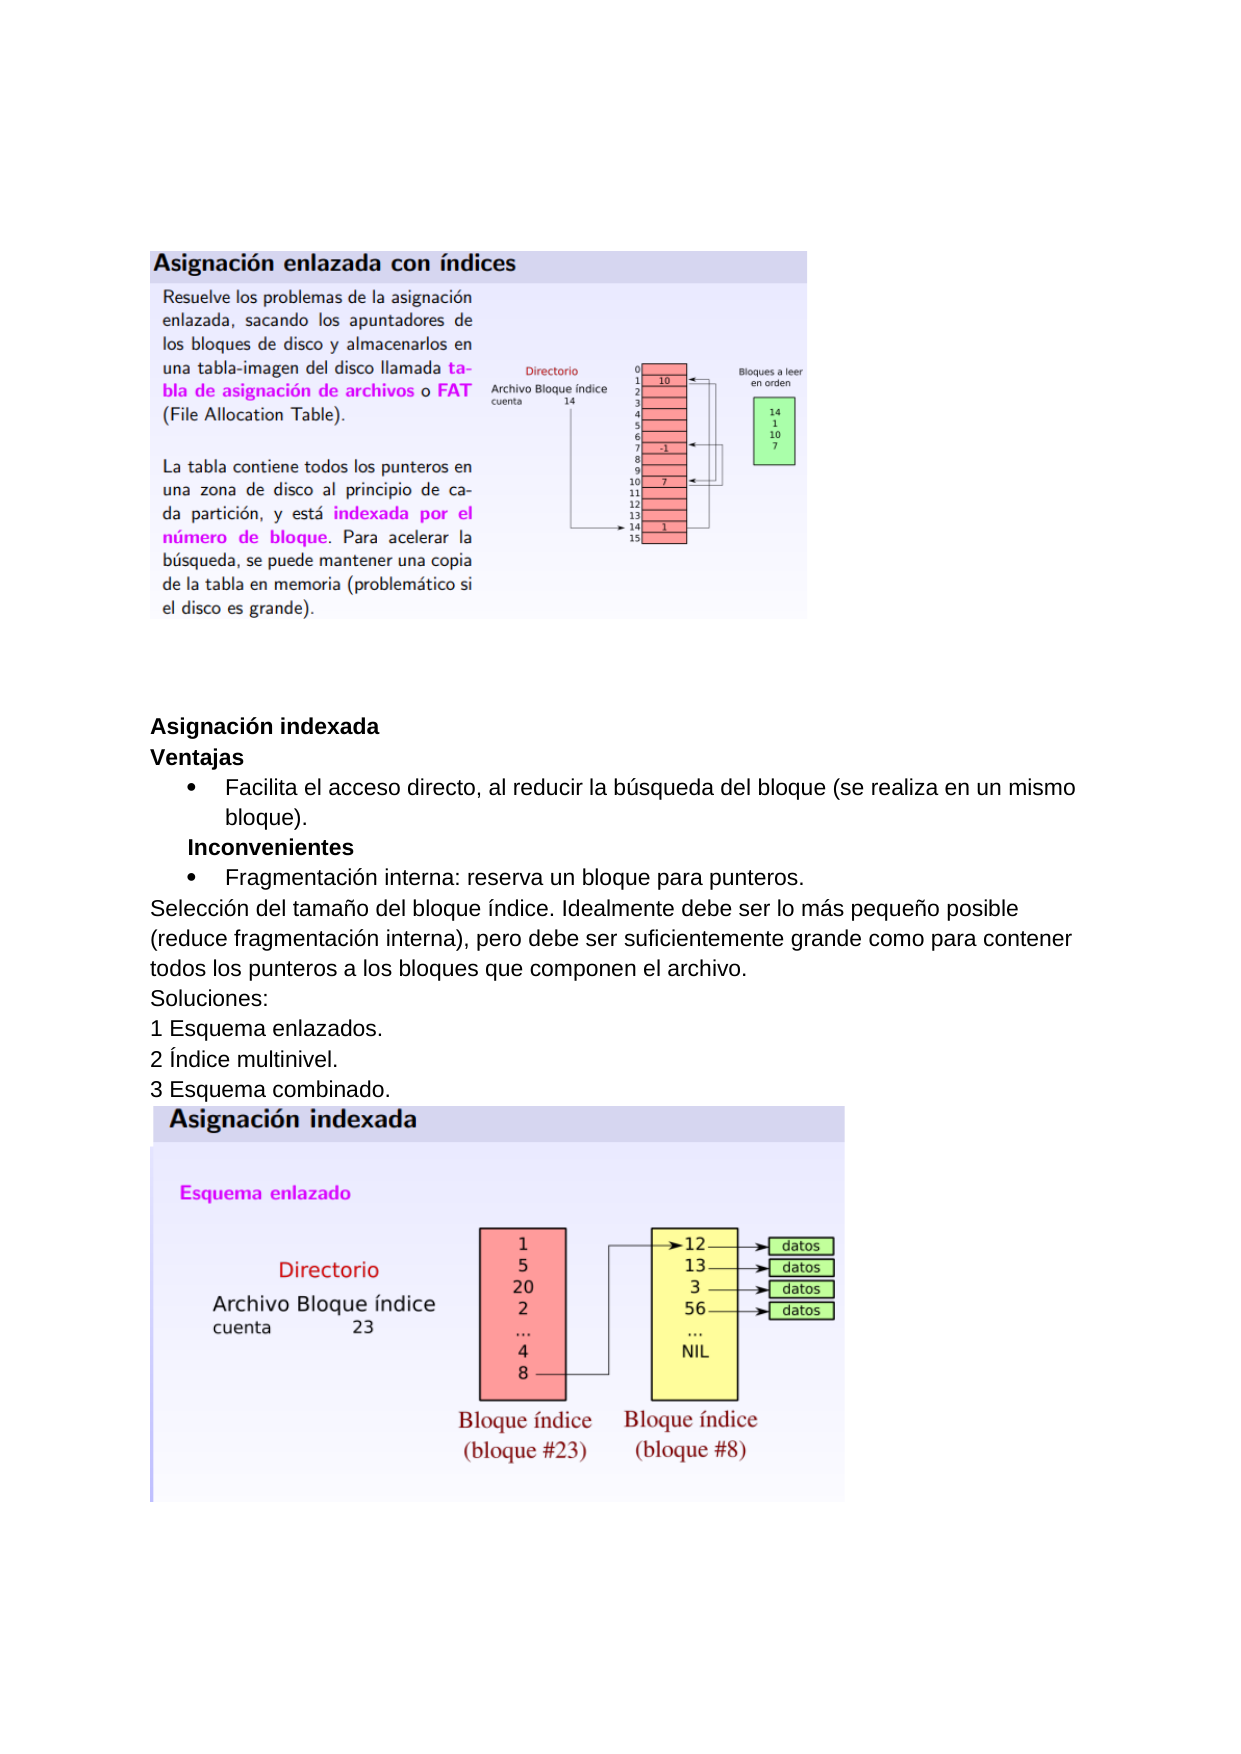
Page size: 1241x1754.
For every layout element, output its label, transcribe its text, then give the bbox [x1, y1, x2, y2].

text Inconvenientes [187, 834, 1090, 861]
list Facilita el acceso directo, al reducir la búsqueda del bloque (se realiza en un mismo bloque). [187, 774, 1090, 830]
list Fragmentación interna: reserva un bloque para punteros. [187, 864, 1090, 891]
text Ventajas [150, 743, 1090, 770]
text 3 Esquema combinado. [150, 1076, 1090, 1102]
picture [150, 251, 808, 619]
text Asignación indexada [150, 713, 1090, 740]
text 1 Esquema enlazados. [150, 1015, 1090, 1042]
picture [150, 1106, 845, 1502]
text Selección del tamaño del bloque índice. Idealmente debe ser lo más pequeño posible (reduce fragmentación interna), pero debe ser suficientemente grande como para contener todos los punteros a los bloques que componen el archivo. [150, 894, 1090, 981]
text 2 Índice multinivel. [150, 1046, 1090, 1072]
text Soluciones: [150, 985, 1090, 1012]
